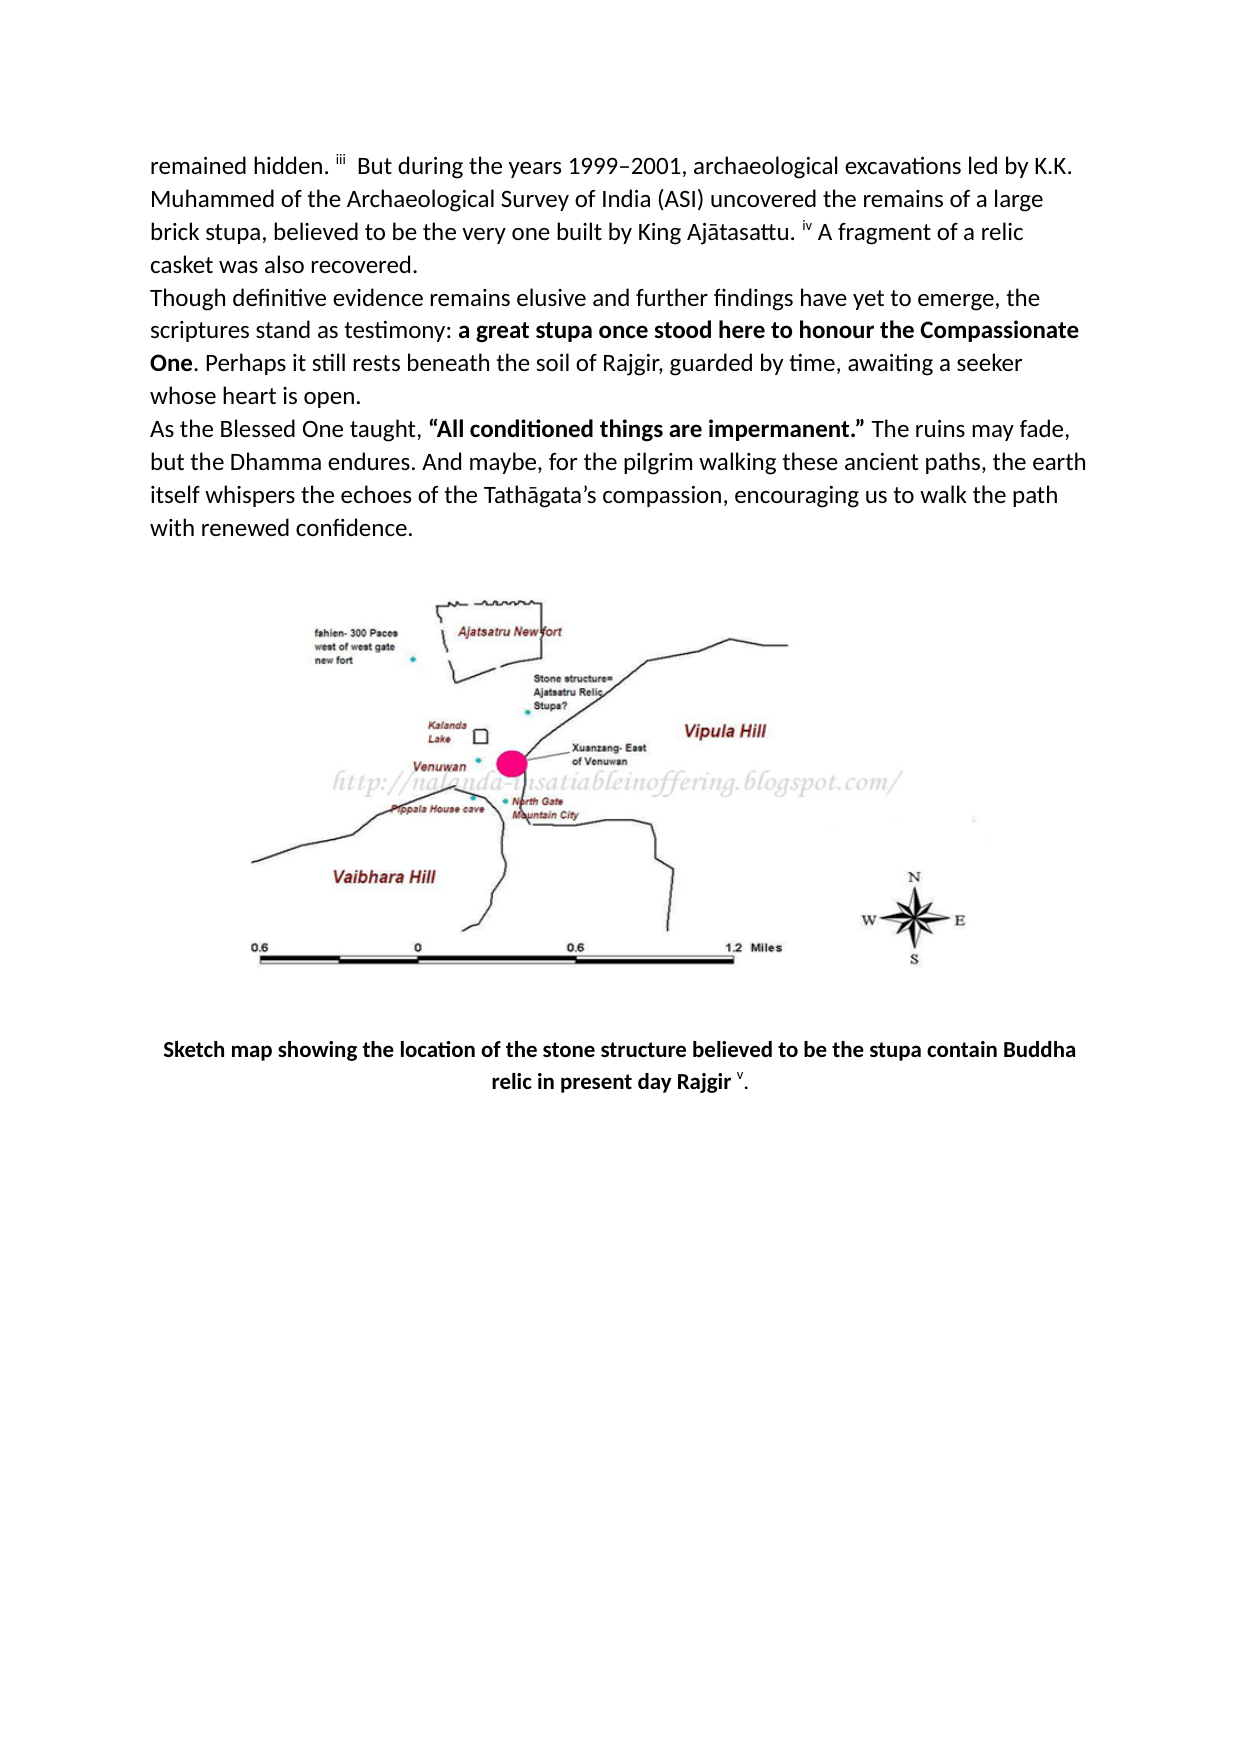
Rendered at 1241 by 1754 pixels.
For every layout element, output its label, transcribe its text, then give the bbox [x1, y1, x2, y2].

picture [244, 577, 996, 970]
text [150, 150, 1090, 279]
text As the Blessed One taught, “All conditioned things are impermanent.” The ruins may fade, but the Dhamma endures. And maybe, for the pilgrim walking these ancient paths, the earth itself whispers the echoes of the Tathāgata’s compassion, encouraging us to walk the path with renewed confidence. [150, 413, 1090, 543]
text Sketch map showing the location of the stone structure believed to be the stupa contain Buddha relic in present day Rajgir . [150, 1035, 1090, 1096]
text Though definitive evidence remains elusive and further findings have yet to emerge, the scriptures stand as testimony: a great stupa once stood here to honour the Compassionate One. Perhaps it still rests beneath the soil of Rajgir, guarded by time, awaiting a seeker whose heart is open. [150, 282, 1090, 411]
